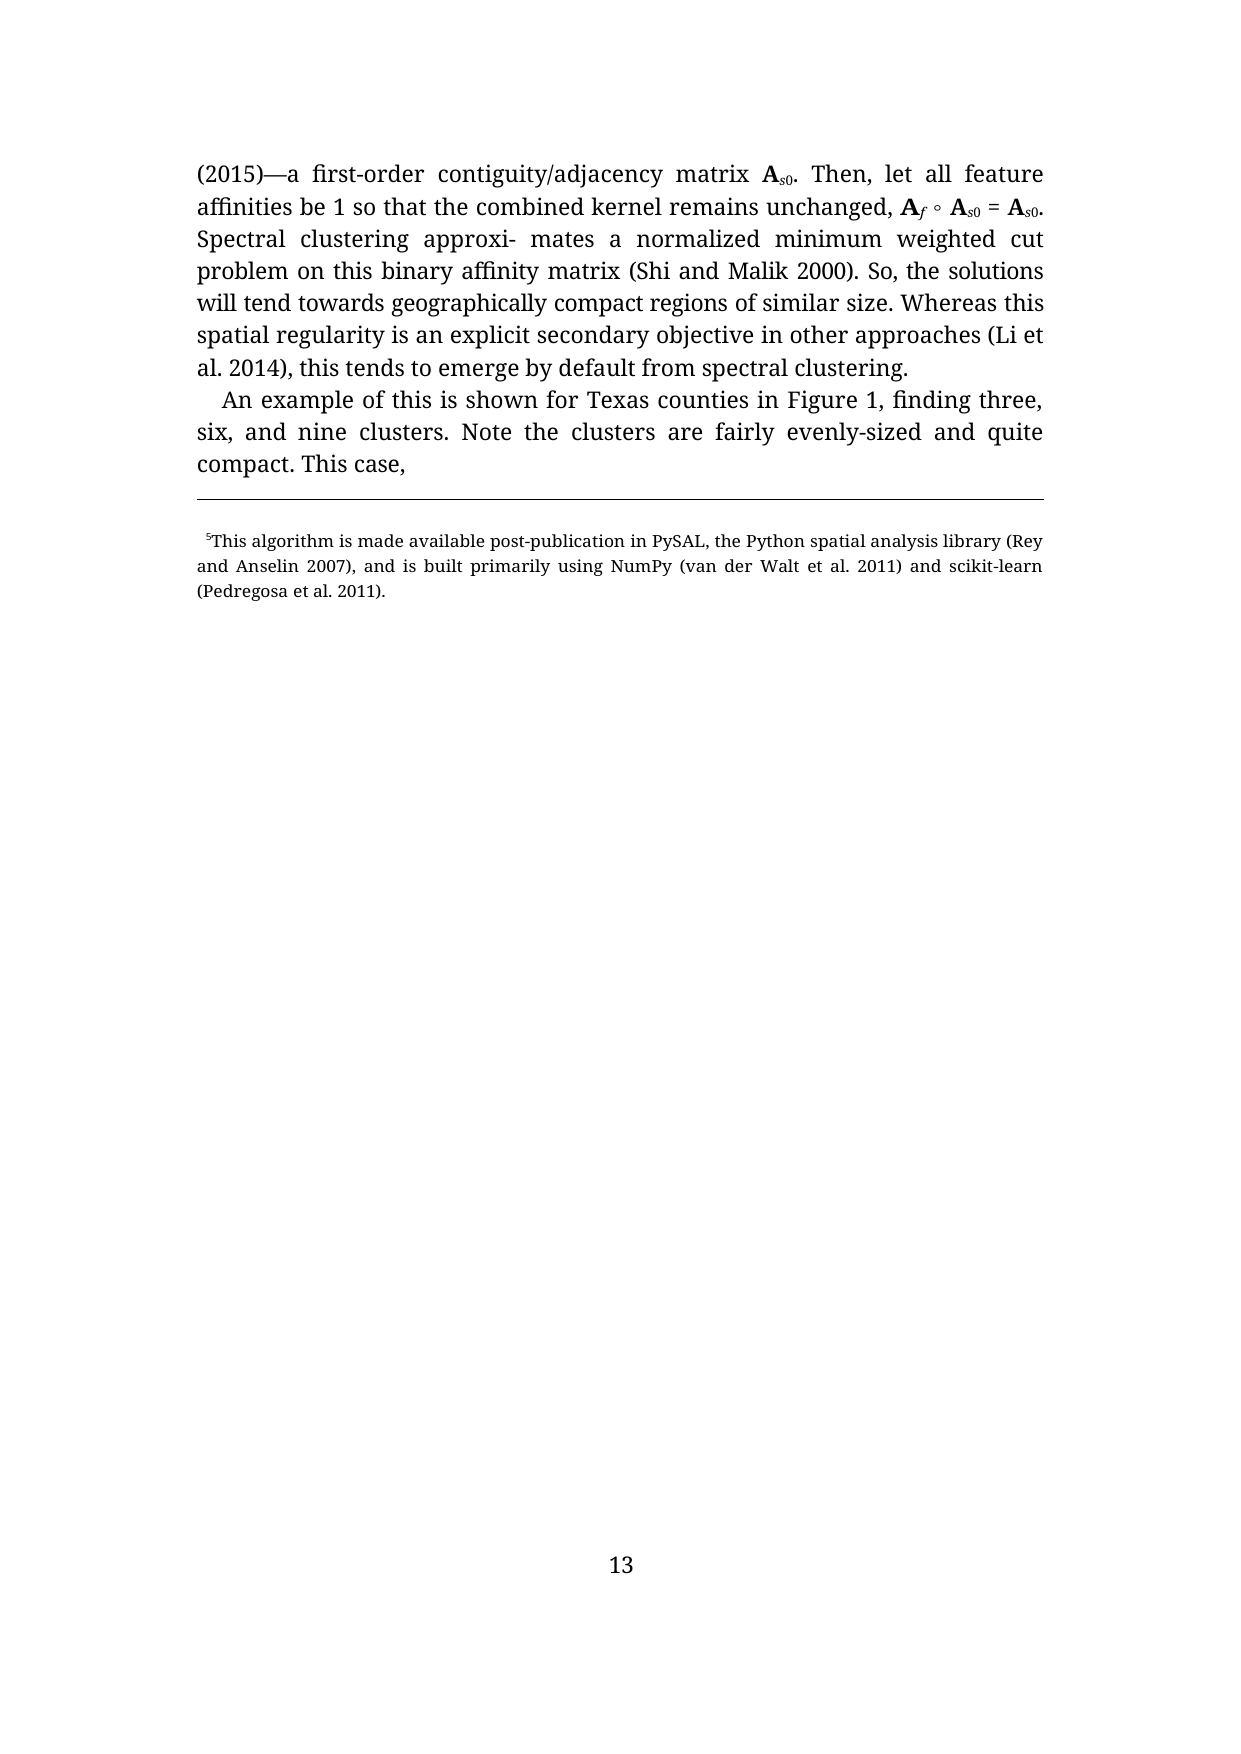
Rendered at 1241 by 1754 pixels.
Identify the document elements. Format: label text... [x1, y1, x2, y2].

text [197, 158, 1044, 383]
text 5This algorithm is made available post-publication in PySAL, the Python spatial analysis library (Rey and Anselin 2007), and is built primarily using NumPy (van der Walt et al. 2011) and scikit-learn (Pedregosa et al. 2011). [197, 530, 1044, 603]
text An example of this is shown for Texas counties in Figure 1, finding three, six, and nine clusters. Note the clusters are fairly evenly-sized and quite compact. This case, [197, 384, 1044, 479]
